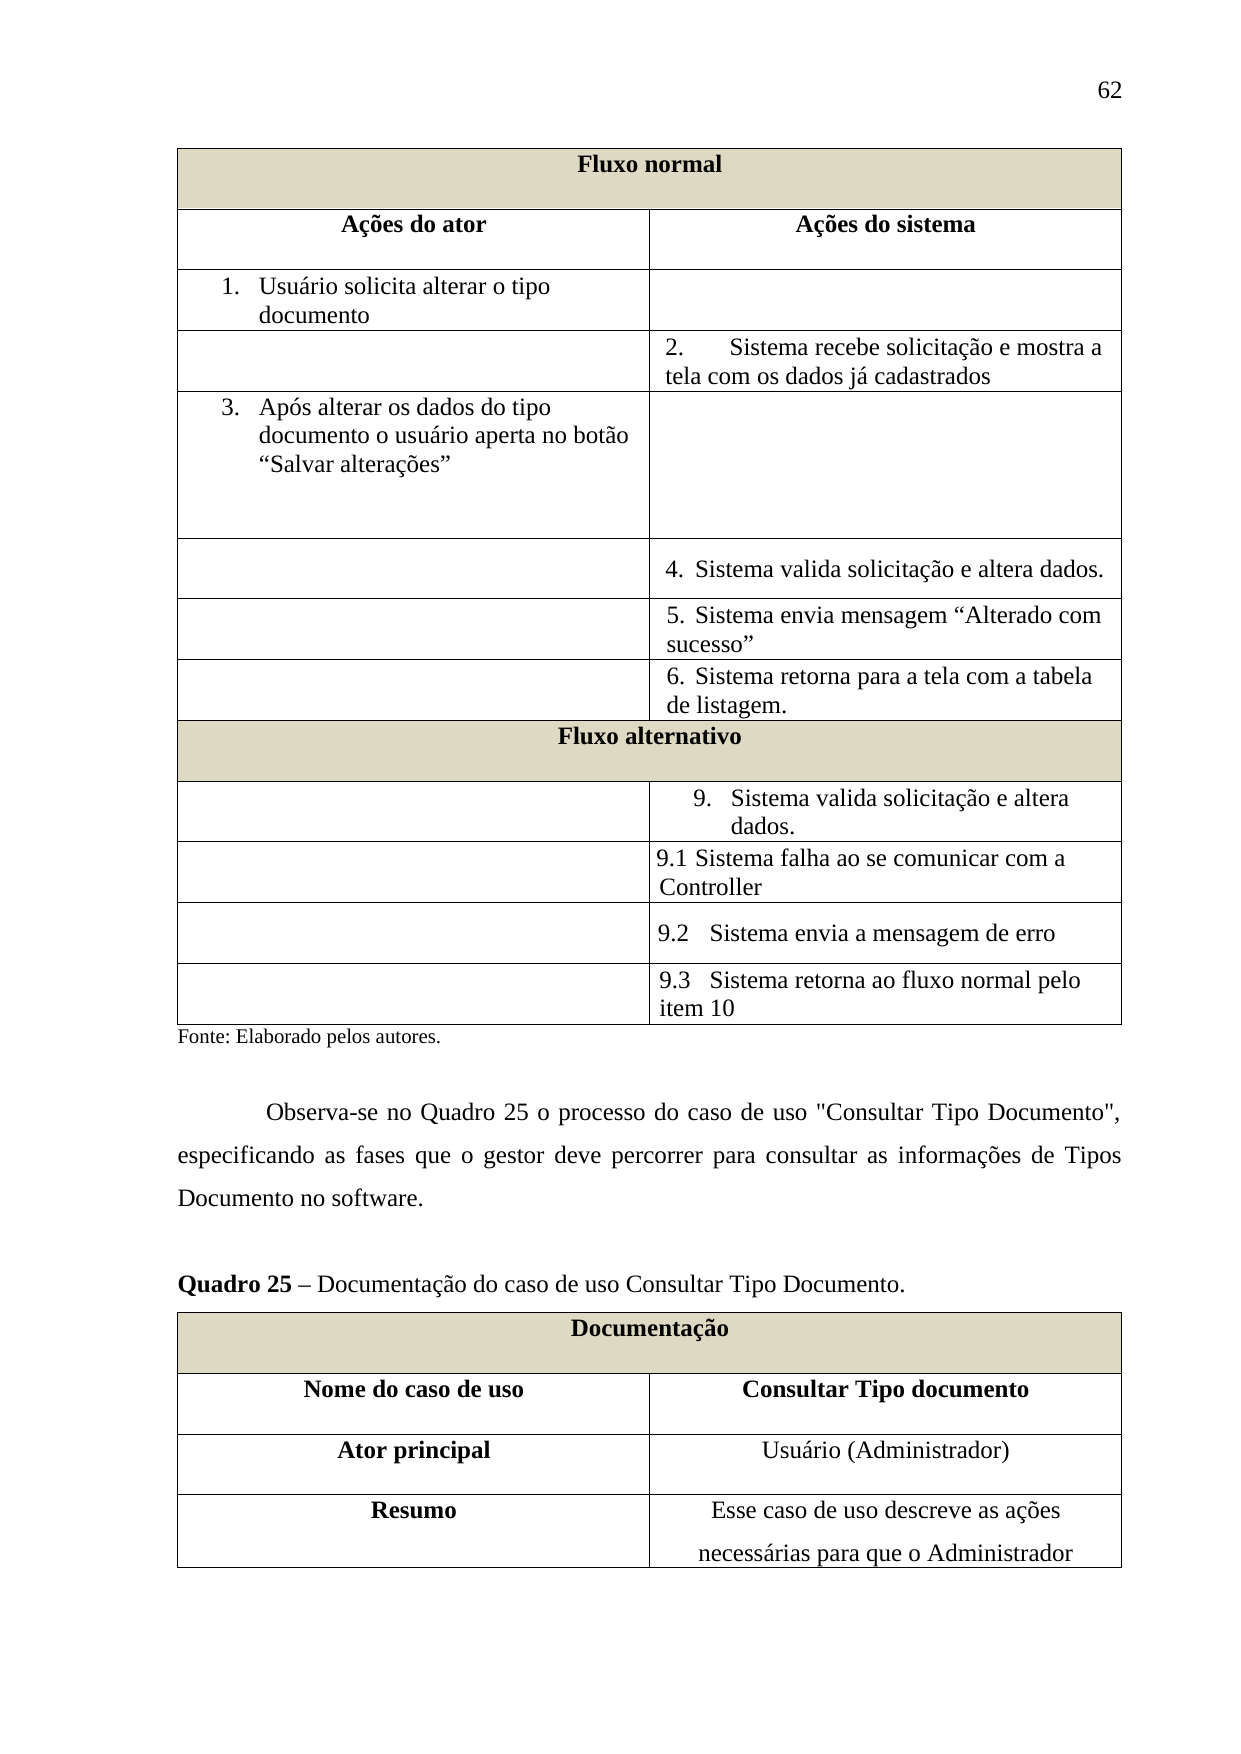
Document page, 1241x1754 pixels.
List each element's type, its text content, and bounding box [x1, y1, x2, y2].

text Observa-se no Quadro 25 o processo do caso de uso "Consultar Tipo Documento", especificando as fases que o gestor deve percorrer para consultar as informações de Tipos Documento no software. [177, 1097, 1122, 1212]
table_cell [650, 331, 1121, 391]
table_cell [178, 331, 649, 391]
text Fonte: Elaborado pelos autores. [177, 1025, 1122, 1048]
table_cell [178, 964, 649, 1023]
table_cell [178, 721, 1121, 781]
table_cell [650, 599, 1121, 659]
text Quadro 25 – Documentação do caso de uso Consultar Tipo Documento. [177, 1269, 1122, 1298]
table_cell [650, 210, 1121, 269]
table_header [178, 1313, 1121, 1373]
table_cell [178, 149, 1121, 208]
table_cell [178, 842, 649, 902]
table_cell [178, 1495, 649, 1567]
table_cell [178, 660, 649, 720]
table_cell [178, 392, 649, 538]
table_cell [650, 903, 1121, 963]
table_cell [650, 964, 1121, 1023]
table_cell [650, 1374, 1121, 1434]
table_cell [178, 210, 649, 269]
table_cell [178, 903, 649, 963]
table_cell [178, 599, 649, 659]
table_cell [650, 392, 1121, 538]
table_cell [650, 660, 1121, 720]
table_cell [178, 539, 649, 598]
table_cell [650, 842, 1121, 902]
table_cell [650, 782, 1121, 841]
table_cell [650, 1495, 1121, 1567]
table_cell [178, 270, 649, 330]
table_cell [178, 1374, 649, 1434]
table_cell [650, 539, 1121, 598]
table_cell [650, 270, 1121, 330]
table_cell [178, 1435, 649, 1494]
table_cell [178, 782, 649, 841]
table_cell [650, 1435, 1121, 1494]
